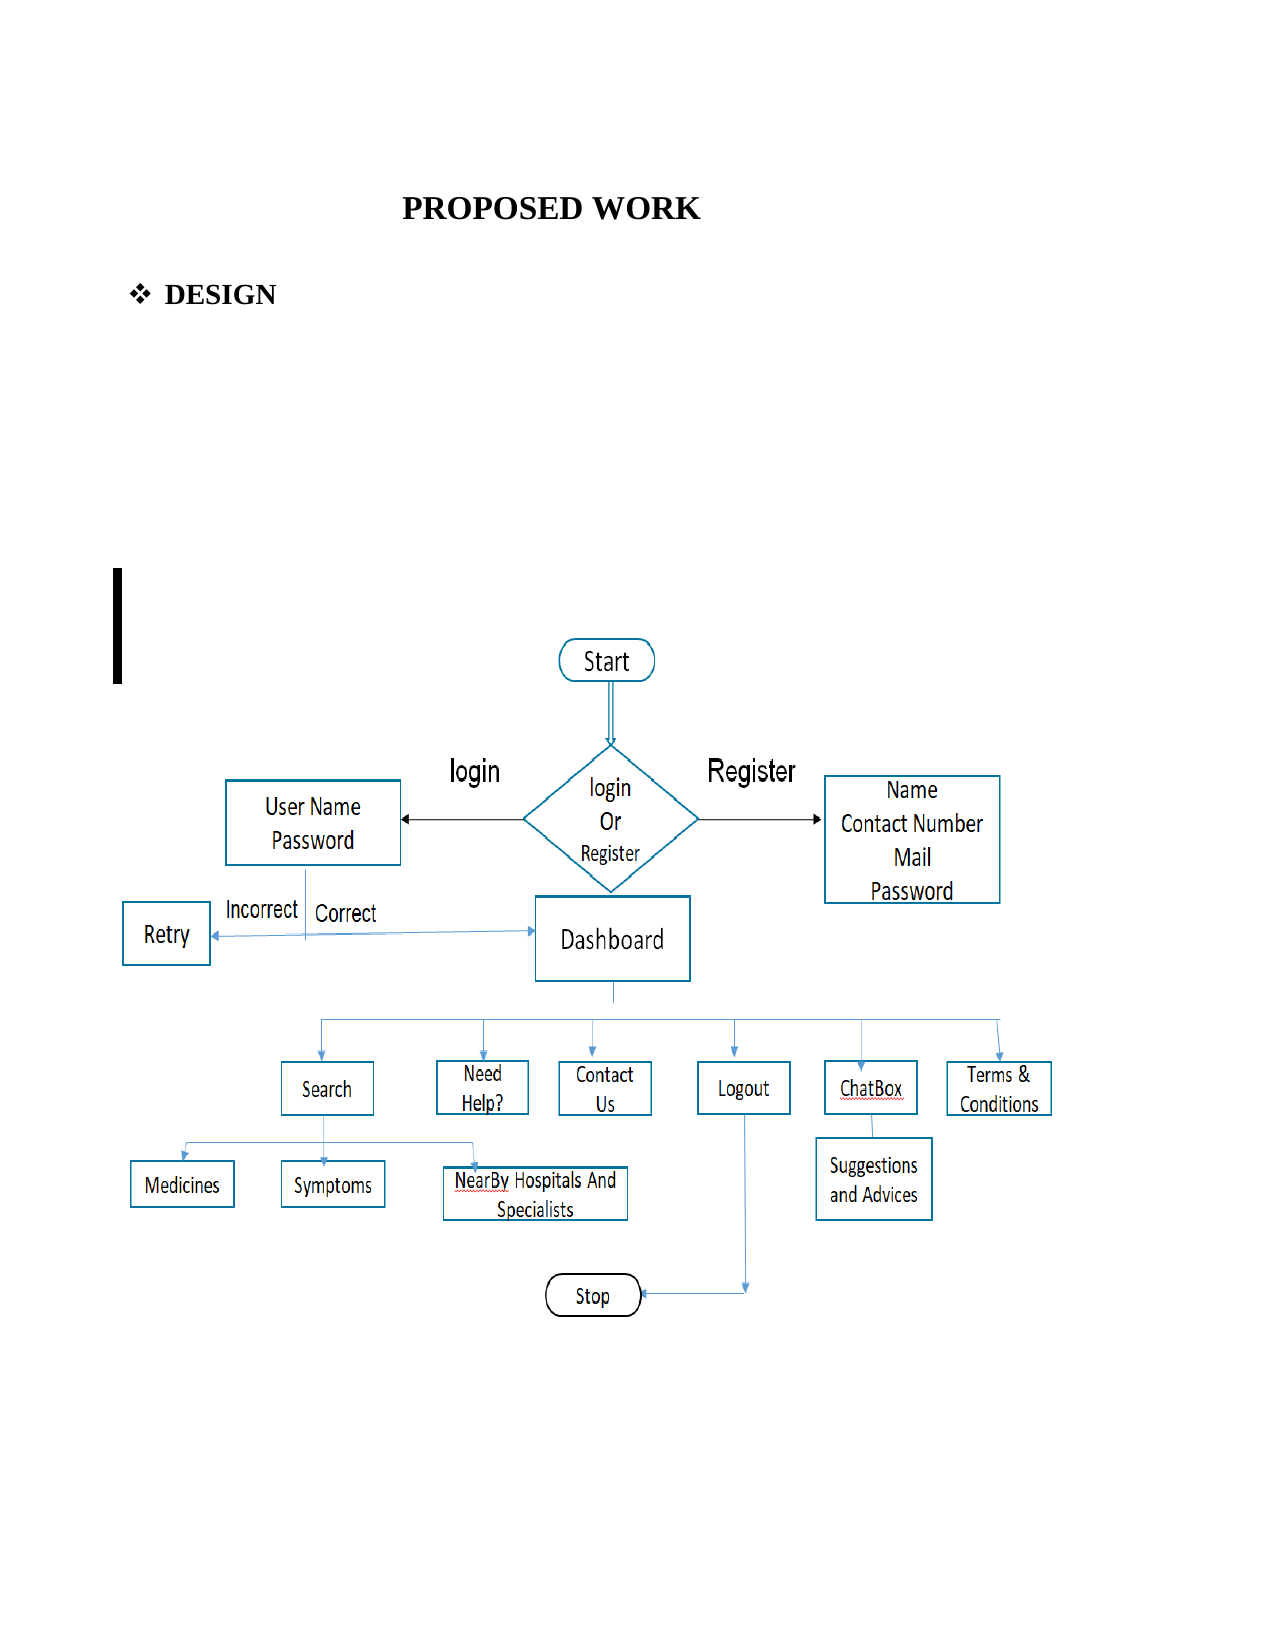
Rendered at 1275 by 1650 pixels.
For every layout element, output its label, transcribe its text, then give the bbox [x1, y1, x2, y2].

subtitle DESIGN [127, 277, 1200, 311]
subtitle PROPOSED WORK [127, 188, 1200, 227]
picture [105, 548, 1194, 1318]
